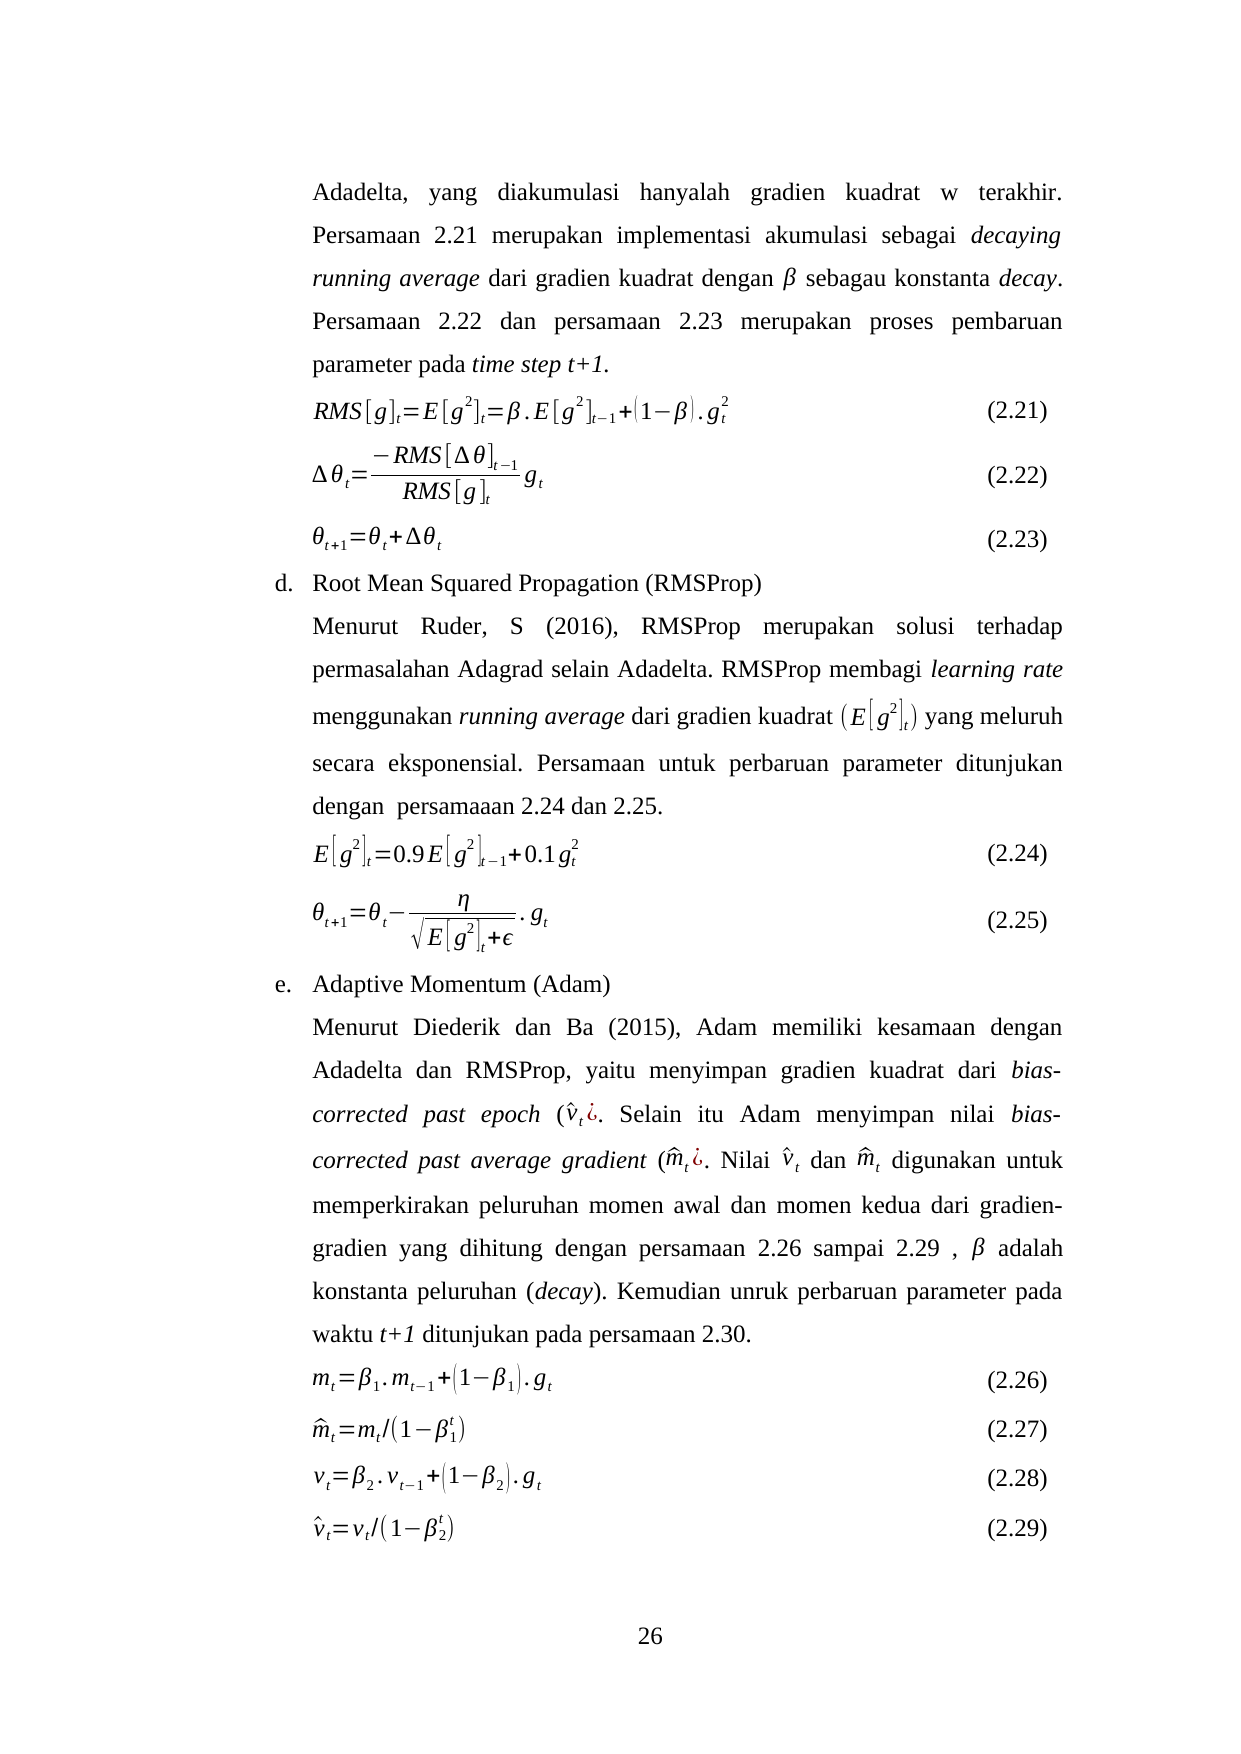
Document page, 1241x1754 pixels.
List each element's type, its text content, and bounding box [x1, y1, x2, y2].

list (2.25) [312, 885, 1063, 954]
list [312, 177, 1063, 378]
list Root Mean Squared Propagation (RMSProp) [274, 568, 1063, 597]
list (2.24) [312, 834, 1063, 870]
list (2.22) [312, 442, 1063, 508]
list (2.27) [312, 1411, 1063, 1446]
list (2.29) [312, 1509, 1063, 1544]
list Menurut Diederik dan Ba (2015), Adam memiliki kesamaan dengan Adadelta dan RMSProp, yaitu menyimpan gradien kuadrat dari bias-corrected past epoch (. Selain itu Adam menyimpan nilai bias-corrected past average gradient (. Nilai dan digunakan untuk memperkirakan peluruhan momen awal dan momen kedua dari gradien-gradien yang dihitung dengan persamaan 2.26 sampai 2.29 , adalah konstanta peluruhan (decay). Kemudian unruk perbaruan parameter pada waktu t+1 ditunjukan pada persamaan 2.30. [312, 1012, 1063, 1348]
list Menurut Ruder, S (2016), RMSProp merupakan solusi terhadap permasalahan Adagrad selain Adadelta. RMSProp membagi learning rate menggunakan running average dari gradien kuadrat yang meluruh secara eksponensial. Persamaan untuk perbaruan parameter ditunjukan dengan persamaaan 2.24 dan 2.25. [312, 611, 1063, 819]
list (2.26) [312, 1362, 1063, 1397]
list (2.21) [312, 393, 1063, 427]
list (2.28) [312, 1461, 1063, 1495]
list (2.23) [312, 523, 1063, 554]
list Adaptive Momentum (Adam) [274, 969, 1063, 998]
